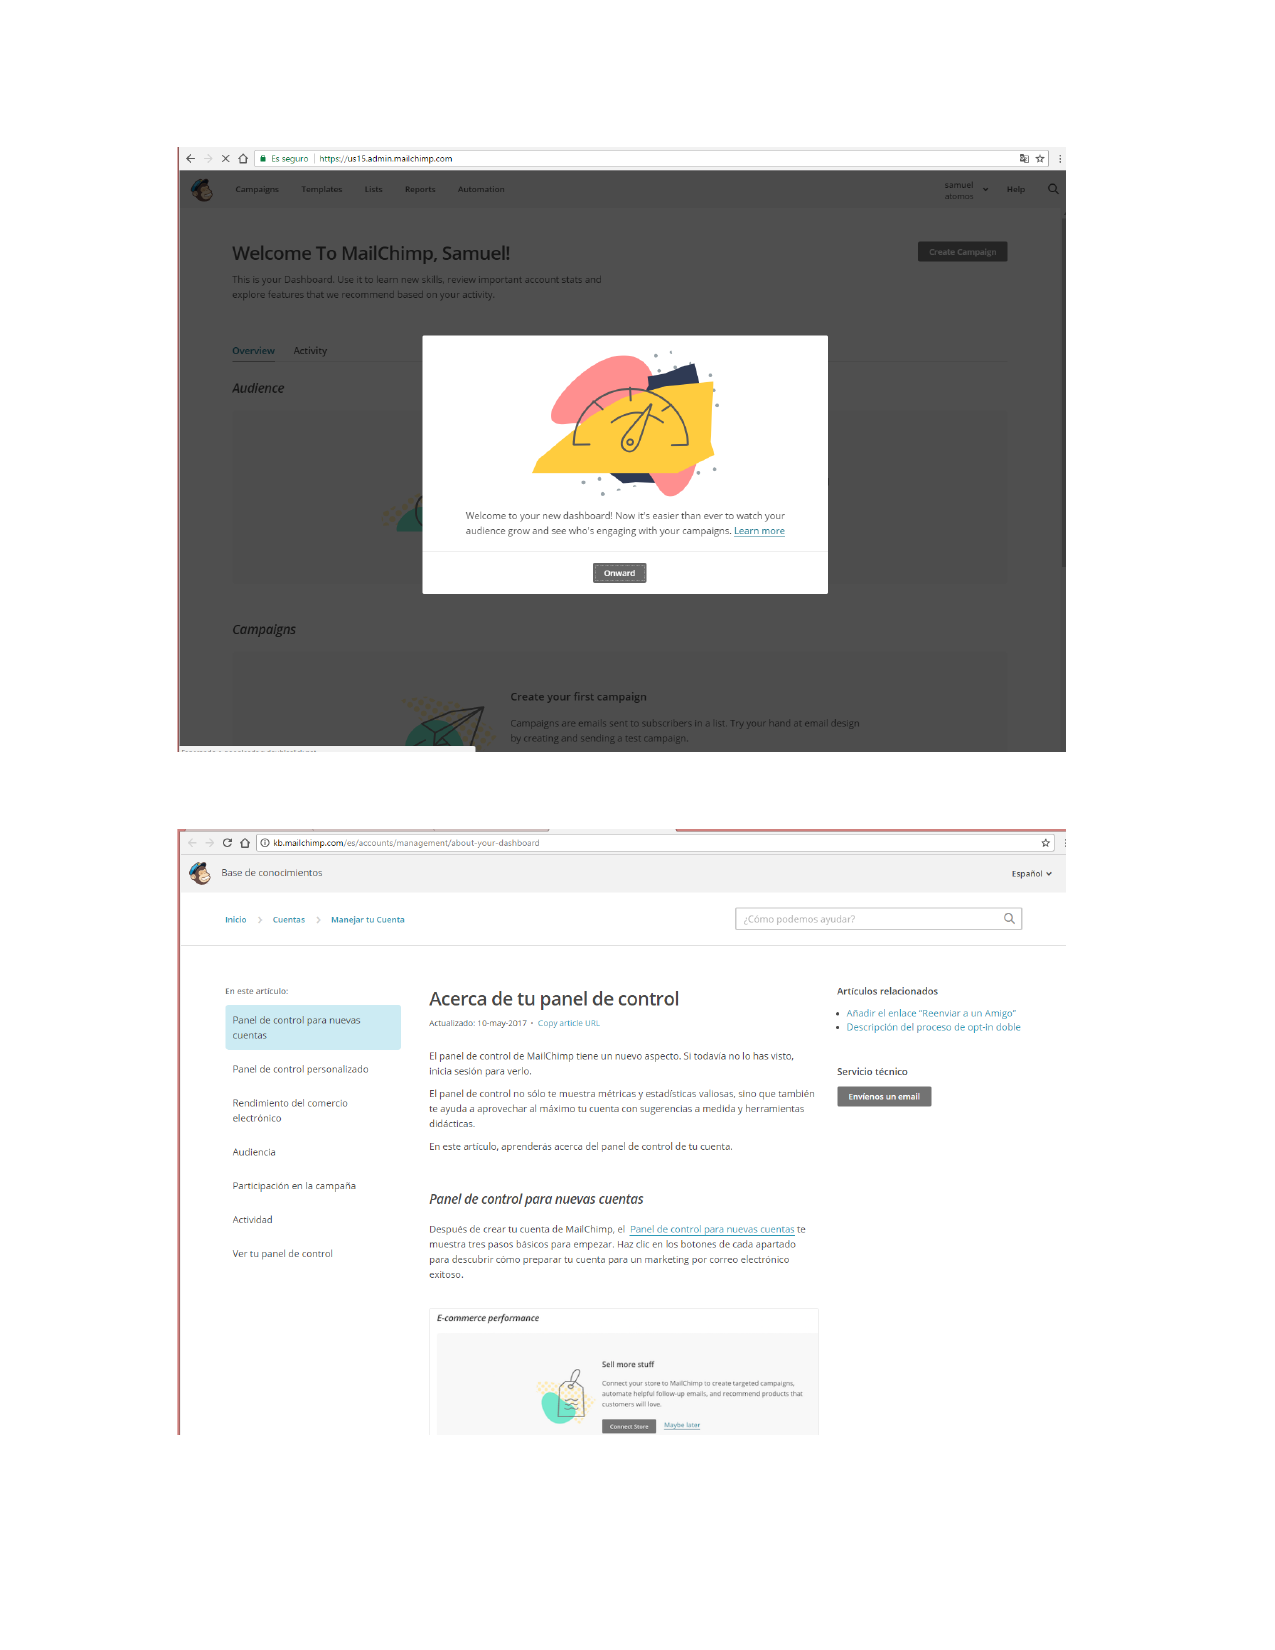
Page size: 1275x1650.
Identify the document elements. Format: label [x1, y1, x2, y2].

picture [177, 147, 1066, 752]
picture [177, 829, 1066, 1435]
